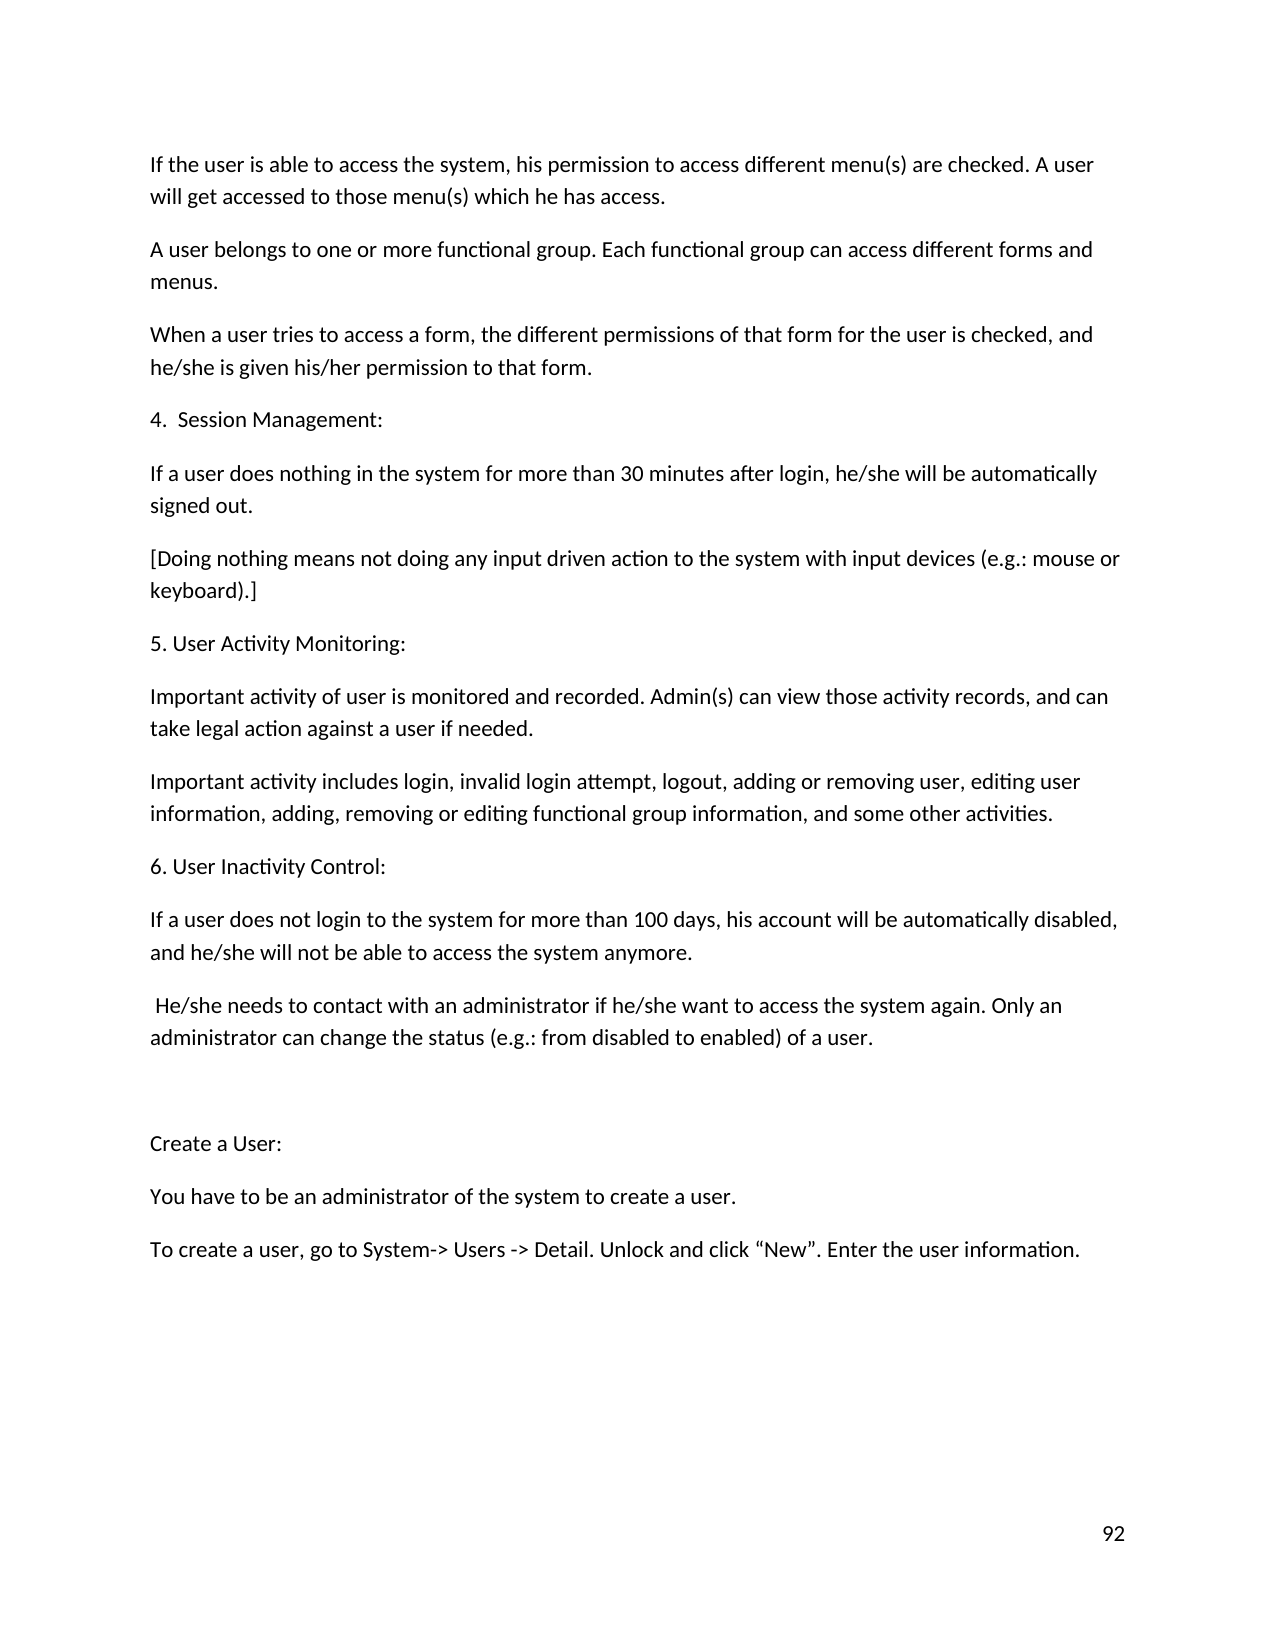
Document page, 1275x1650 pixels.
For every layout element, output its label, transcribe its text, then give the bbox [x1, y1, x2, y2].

text You have to be an administrator of the system to create a user. [150, 1182, 1125, 1210]
text If a user does not login to the system for more than 100 days, his account will be automatically disabled, and he/she will not be able to access the system anymore. [150, 906, 1125, 966]
text When a user tries to access a form, the different permissions of that form for the user is checked, and he/she is given his/her permission to that form. [150, 320, 1125, 381]
text A user belongs to one or more functional group. Each functional group can access different forms and menus. [150, 235, 1125, 295]
text To create a user, go to System-> Users -> Detail. Unlock and click “New”. Enter the user information. [150, 1235, 1125, 1263]
text If the user is able to access the system, his permission to access different menu(s) are checked. A user will get accessed to those menu(s) which he has access. [150, 150, 1125, 210]
text He/she needs to contact with an administrator if he/she want to access the system again. Only an administrator can change the status (e.g.: from disabled to enabled) of a user. [150, 991, 1125, 1051]
text 5. User Activity Monitoring: [150, 629, 1125, 657]
text Important activity of user is monitored and recorded. Admin(s) can view those activity records, and can take legal action against a user if needed. [150, 682, 1125, 742]
text 6. User Inactivity Control: [150, 852, 1125, 881]
text Create a User: [150, 1129, 1125, 1157]
text 4. Session Management: [150, 406, 1125, 434]
text Important activity includes login, invalid login attempt, logout, adding or removing user, editing user information, adding, removing or editing functional group information, and some other activities. [150, 767, 1125, 827]
text If a user does nothing in the system for more than 30 minutes after login, he/she will be automatically signed out. [150, 459, 1125, 519]
text [Doing nothing means not doing any input driven action to the system with input devices (e.g.: mouse or keyboard).] [150, 544, 1125, 604]
